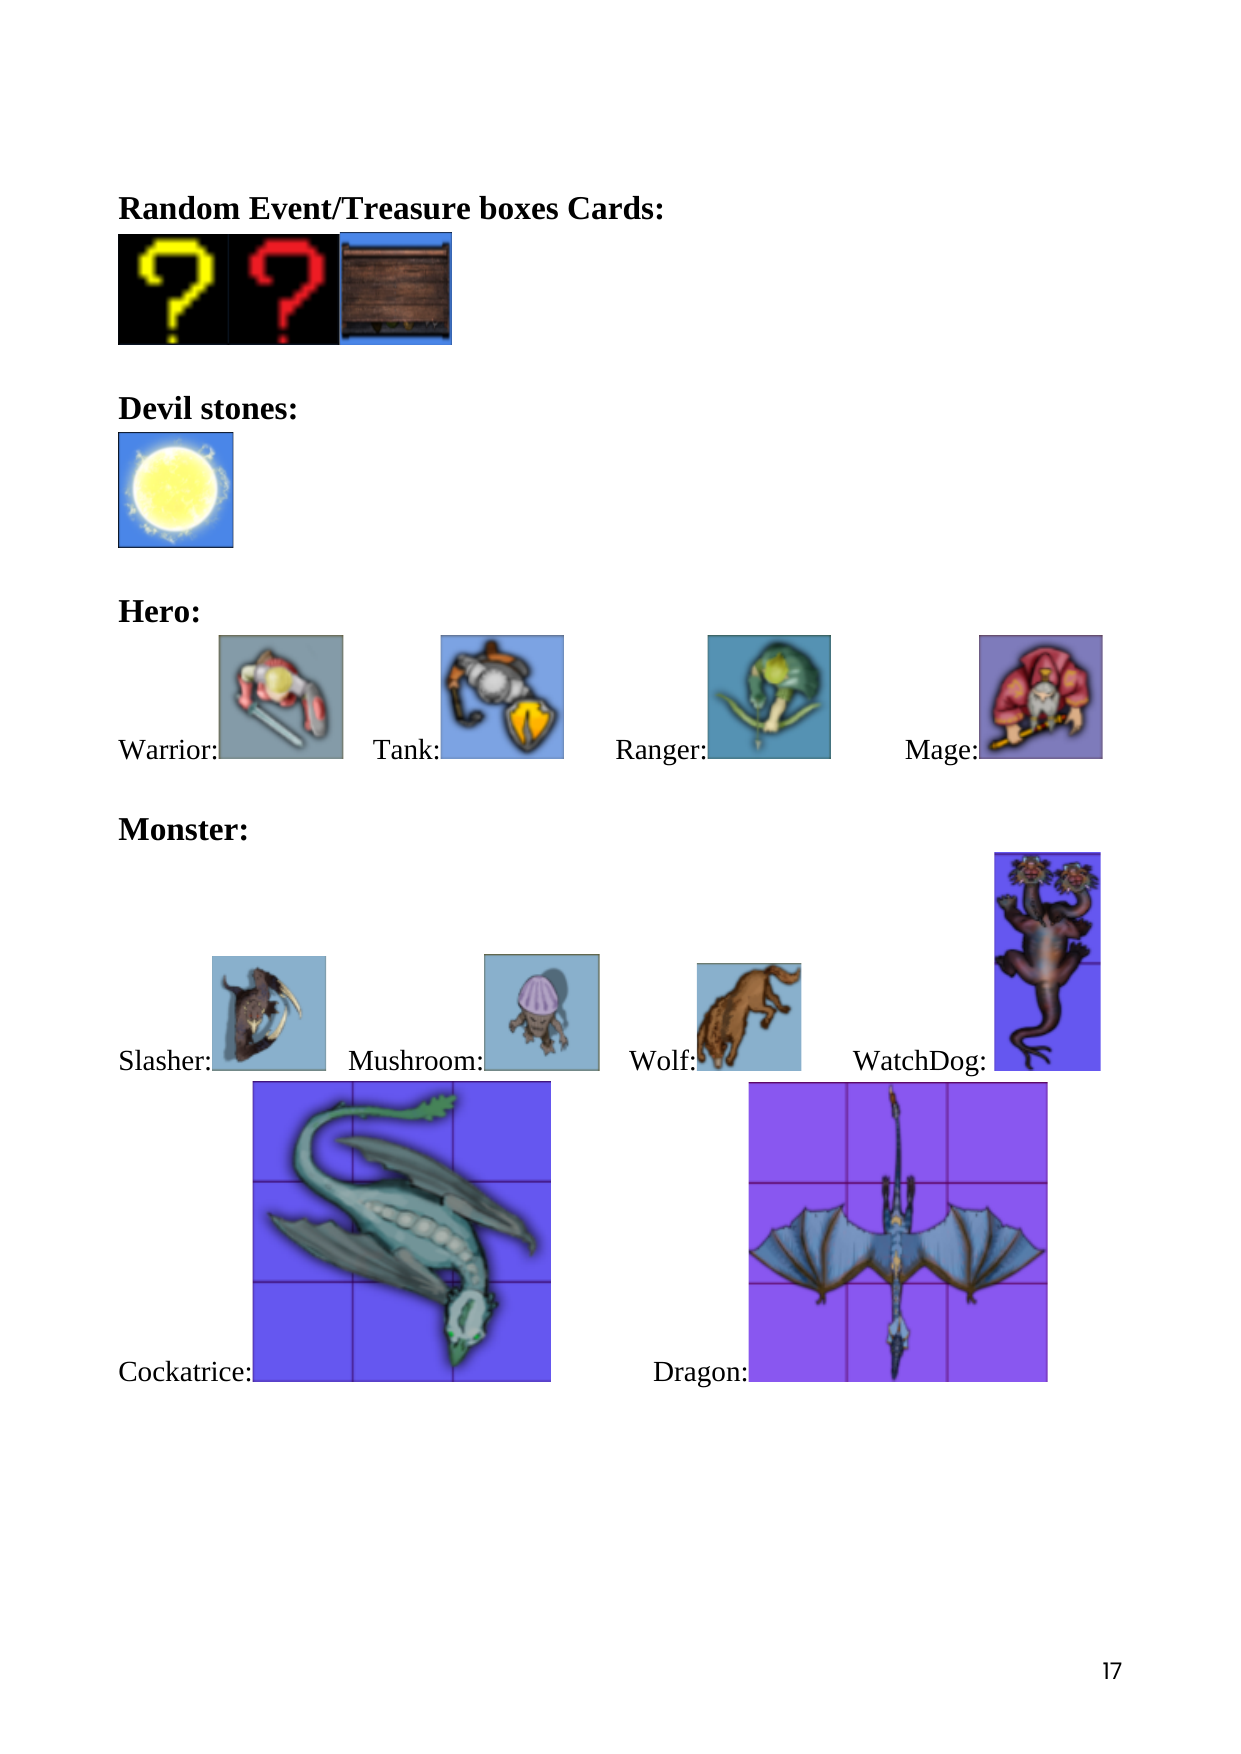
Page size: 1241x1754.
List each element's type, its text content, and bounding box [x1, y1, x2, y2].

picture [218, 635, 344, 759]
text Monster: [118, 809, 1122, 847]
picture [252, 1081, 551, 1382]
picture [484, 954, 600, 1071]
picture [118, 432, 234, 548]
picture [440, 635, 564, 759]
text Devil stones: [118, 388, 1122, 427]
picture [748, 1082, 1048, 1382]
text Random Event/Treasure boxes Cards: [118, 188, 1122, 227]
picture [979, 635, 1103, 759]
picture [994, 852, 1101, 1071]
picture [212, 956, 327, 1071]
picture [118, 232, 452, 345]
picture [707, 635, 831, 759]
picture [696, 963, 802, 1071]
text Hero: [118, 592, 1122, 630]
